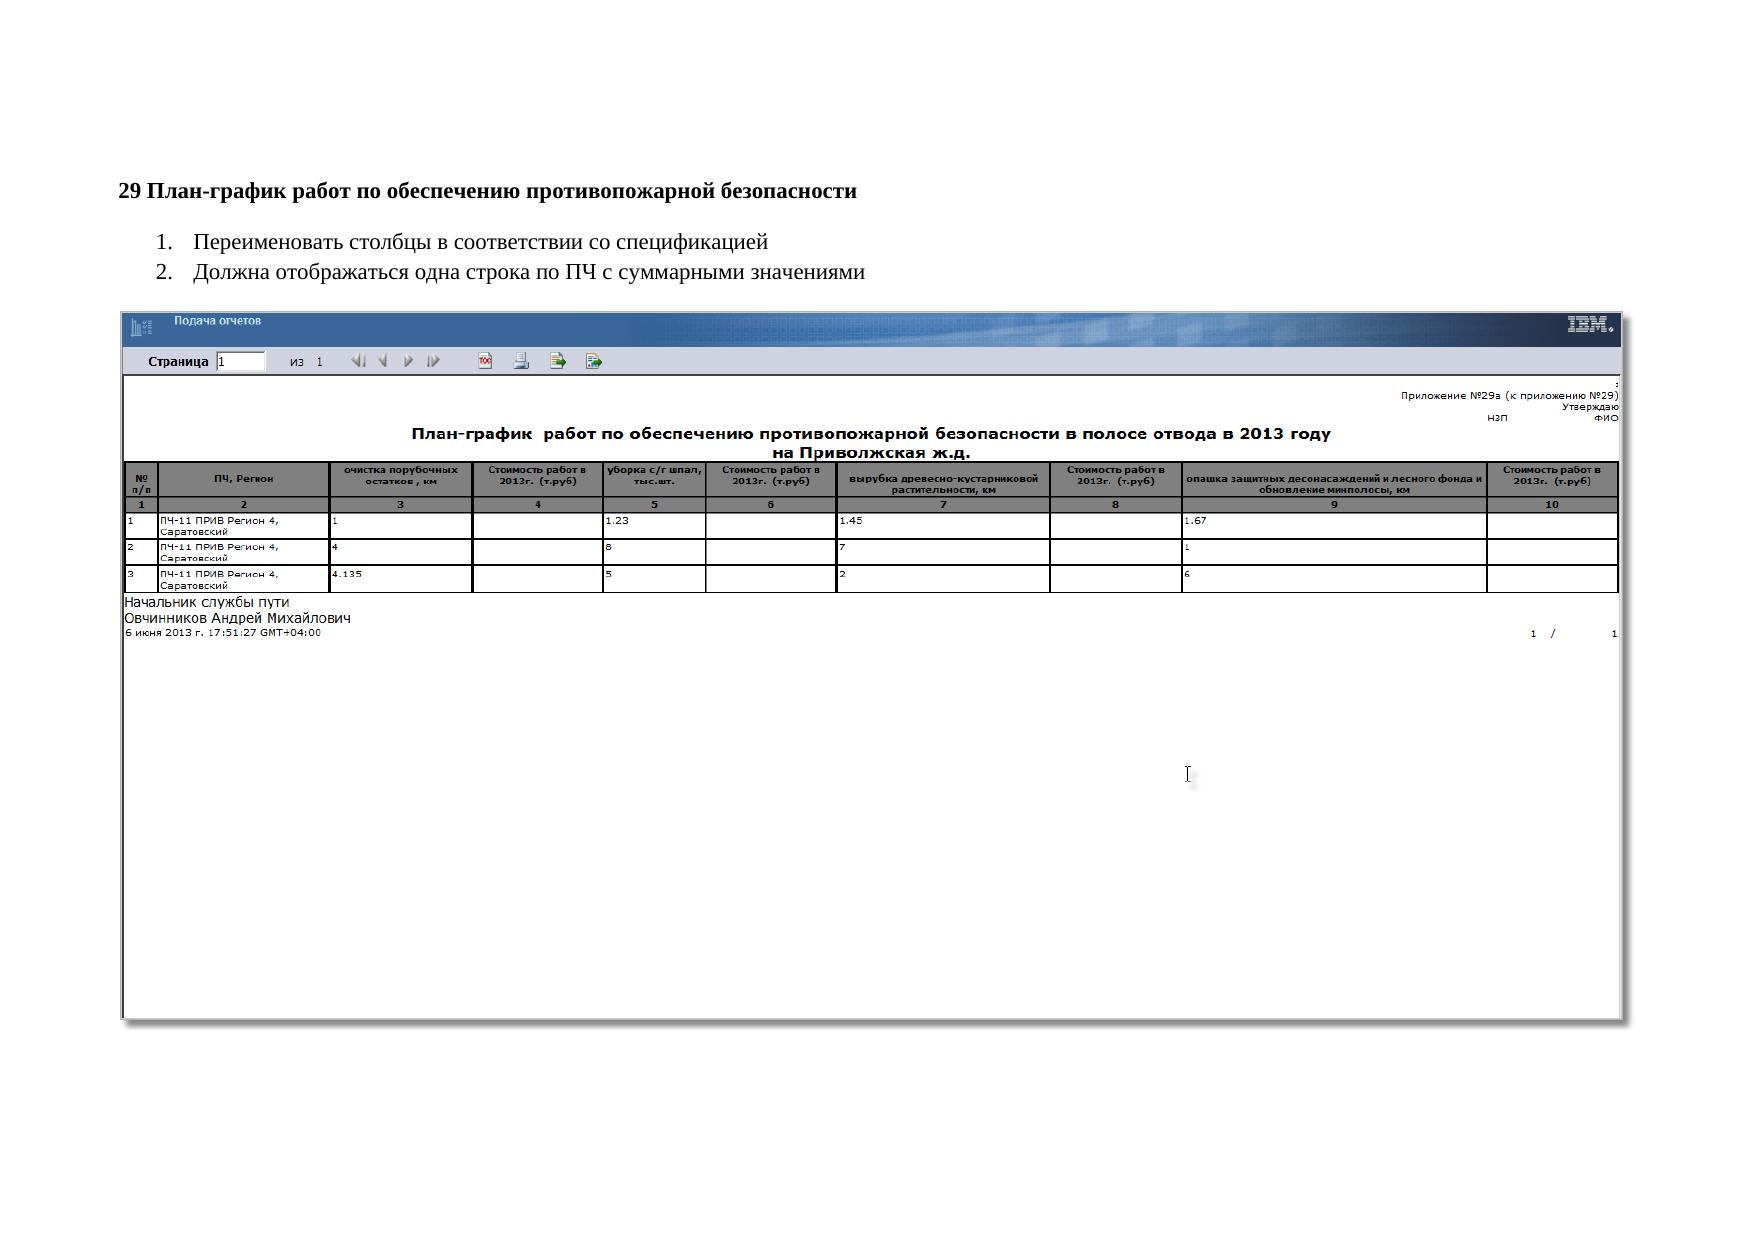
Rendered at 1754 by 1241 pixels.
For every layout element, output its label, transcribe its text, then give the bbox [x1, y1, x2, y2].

picture [118, 309, 1636, 1033]
text 29 План-график работ по обеспечению противопожарной безопасности [118, 177, 1636, 203]
list Переименовать столбцы в соответствии со спецификацией [156, 228, 1636, 254]
list Должна отображаться одна строка по ПЧ с суммарными значениями [156, 258, 1636, 285]
